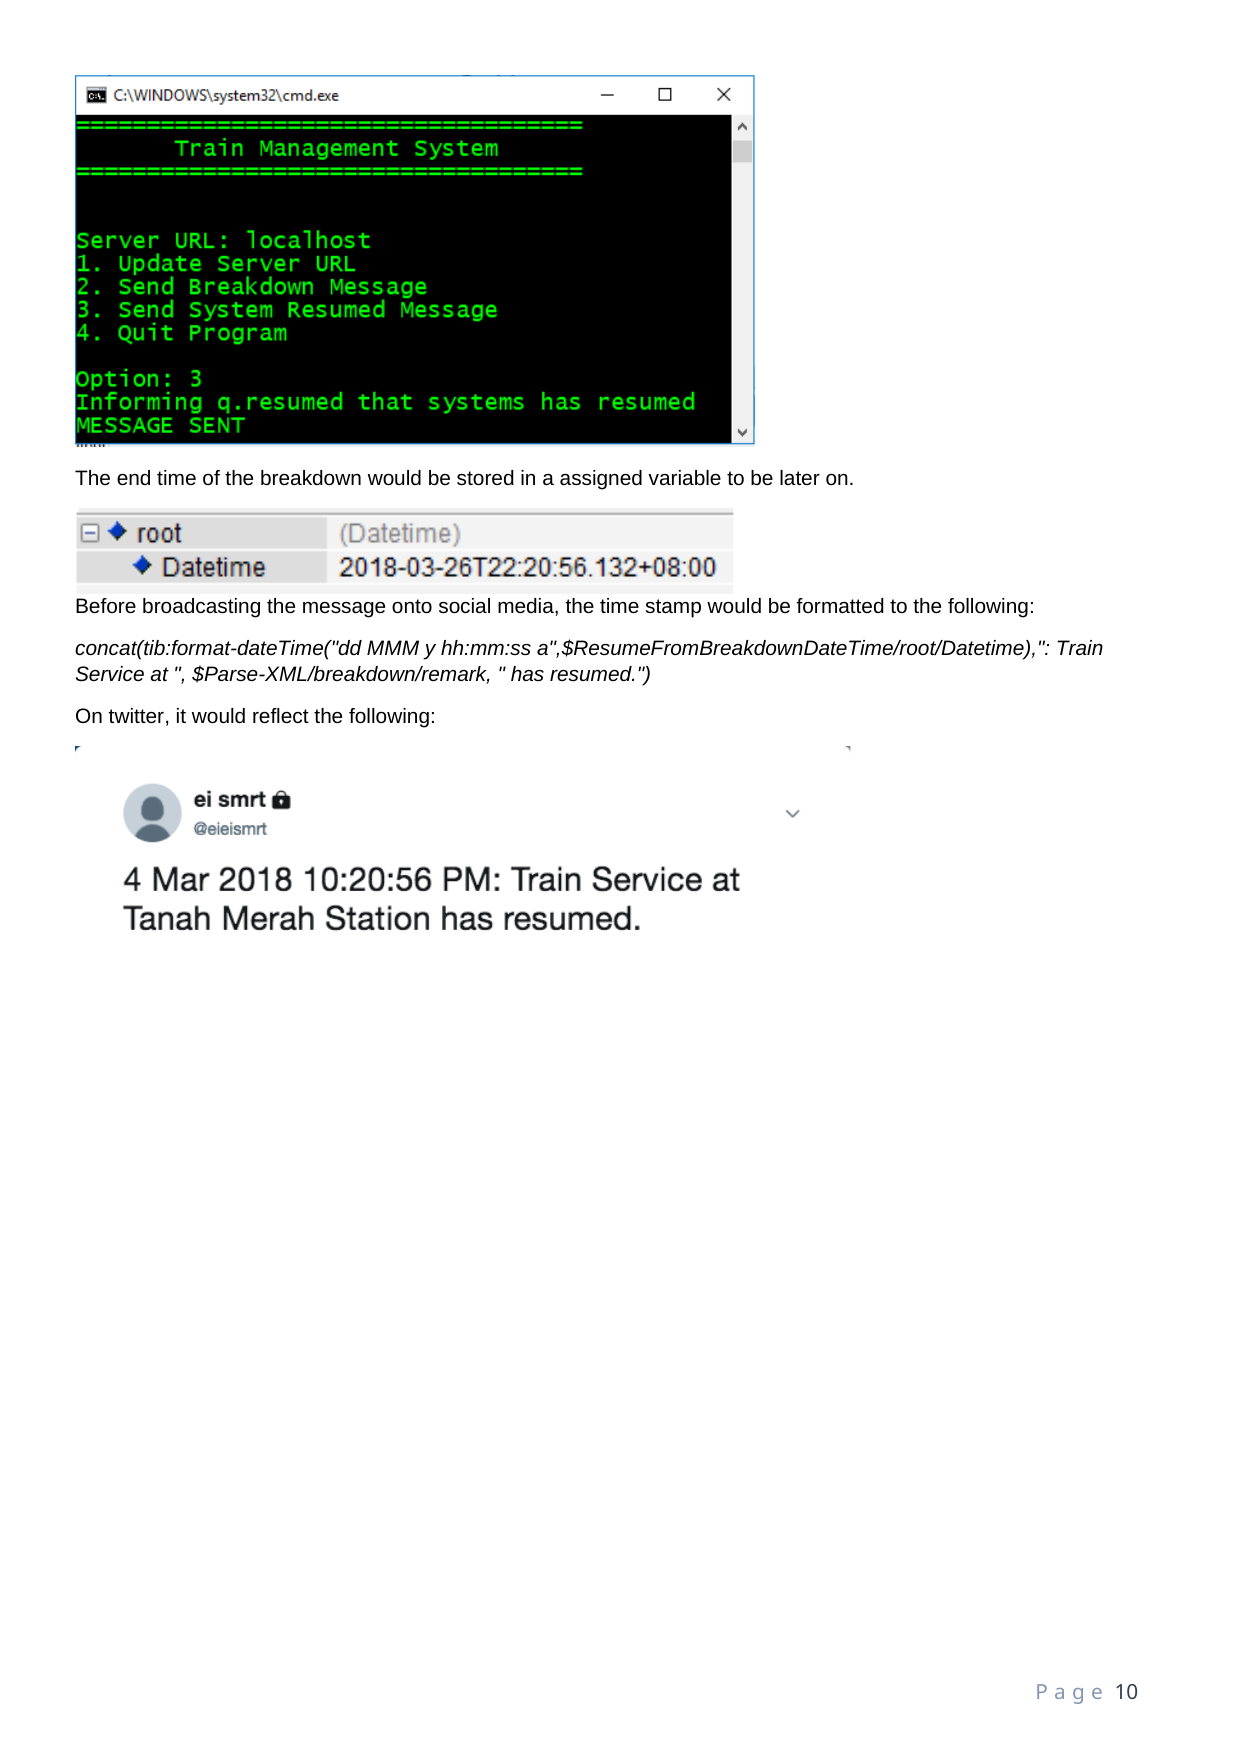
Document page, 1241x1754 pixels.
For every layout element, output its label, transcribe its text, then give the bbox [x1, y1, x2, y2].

picture [75, 75, 755, 447]
picture [75, 508, 734, 594]
text On twitter, it would reflect the following: [75, 704, 1165, 728]
text Before broadcasting the message onto social media, the time stamp would be formatted to the following: [75, 593, 1165, 617]
picture [75, 746, 851, 941]
text The end time of the breakdown would be stored in a assigned variable to be later on. [75, 466, 1165, 489]
text concat(tib:format-dateTime("dd MMM y hh:mm:ss a",$ResumeFromBreakdownDateTime/root/Datetime),": Train Service at ", $Parse-XML/breakdown/remark, " has resumed.") [75, 636, 1165, 686]
